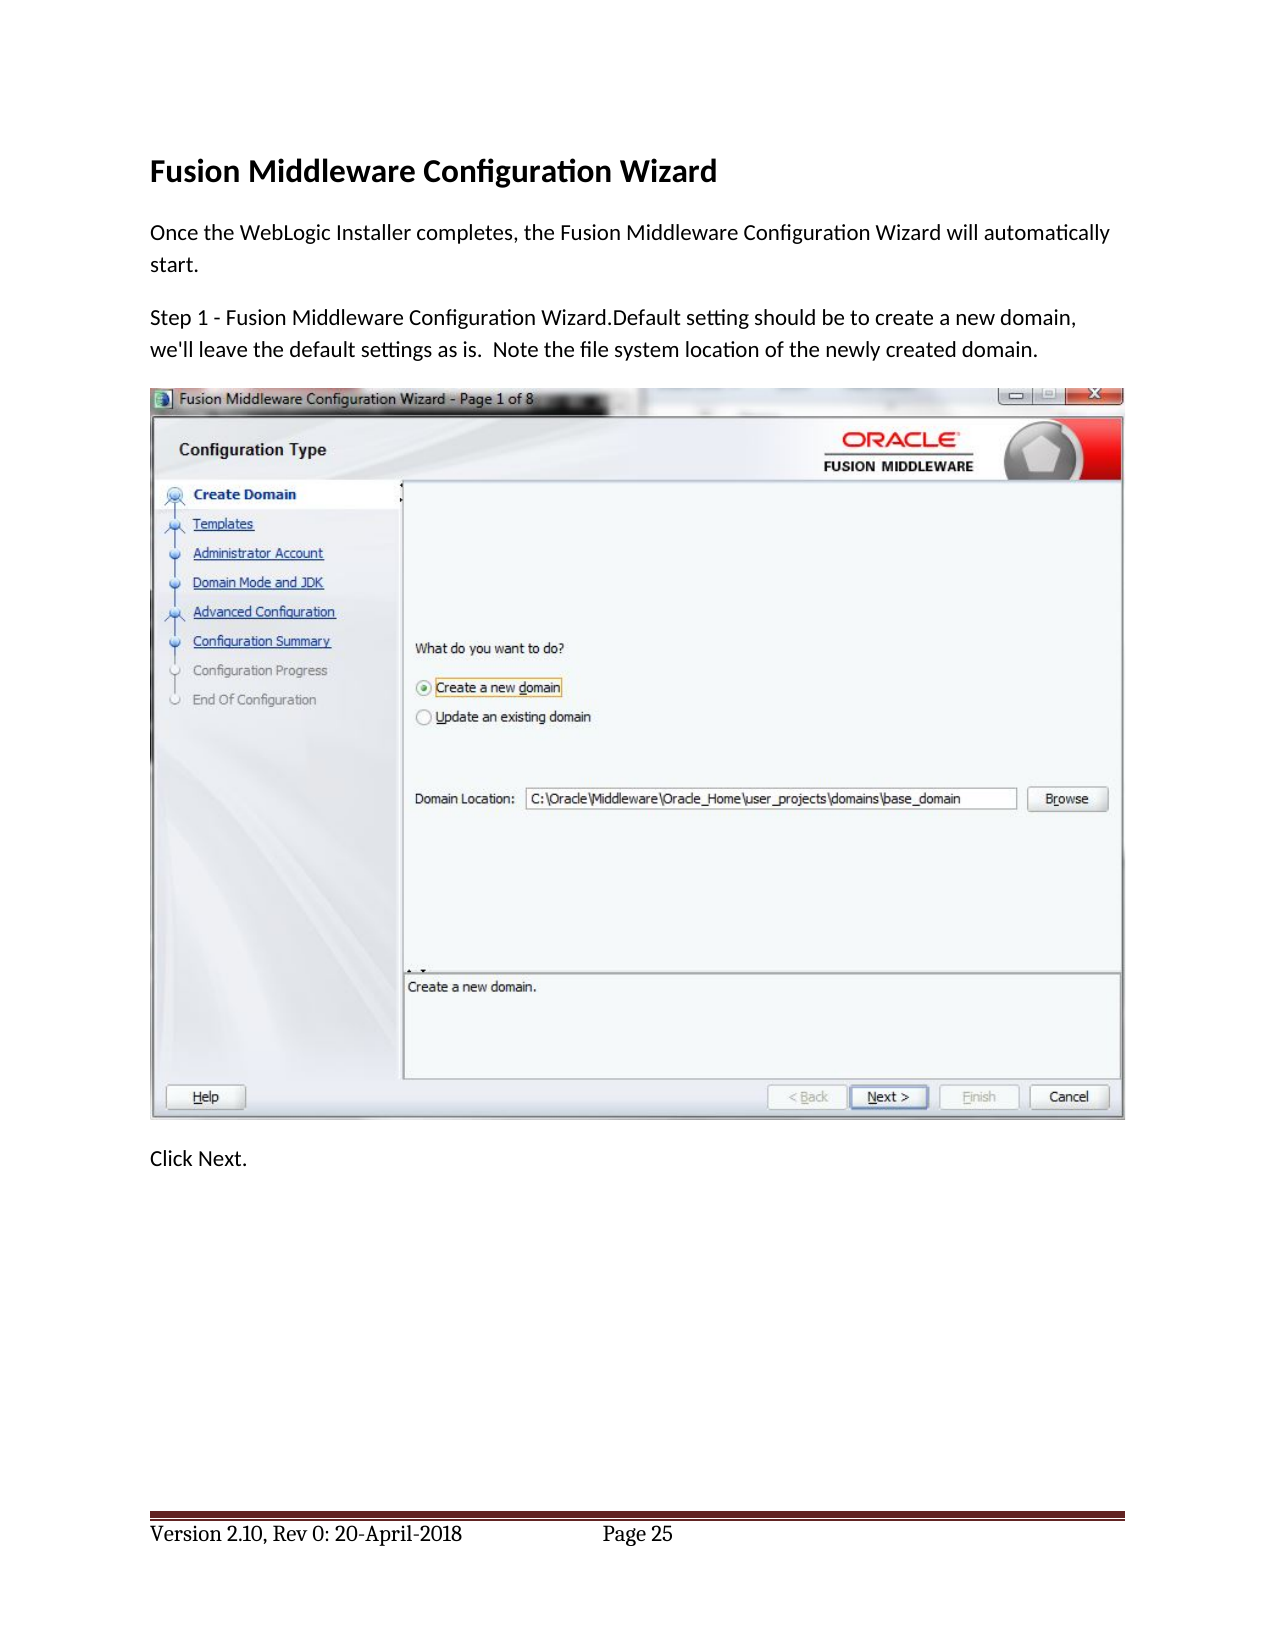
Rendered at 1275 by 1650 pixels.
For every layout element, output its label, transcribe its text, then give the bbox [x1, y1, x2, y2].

text Once the WebLogic Installer completes, the Fusion Middleware Configuration Wizard will automatically start. [150, 218, 1125, 278]
text Step 1 - Fusion Middleware Configuration Wizard.Default setting should be to create a new domain, we'll leave the default settings as is. Note the file system location of the newly created domain. [150, 303, 1125, 363]
picture [150, 388, 1125, 1120]
text Click Next. [150, 1144, 1125, 1172]
text Fusion Middleware Configuration Wizard [150, 150, 1125, 191]
